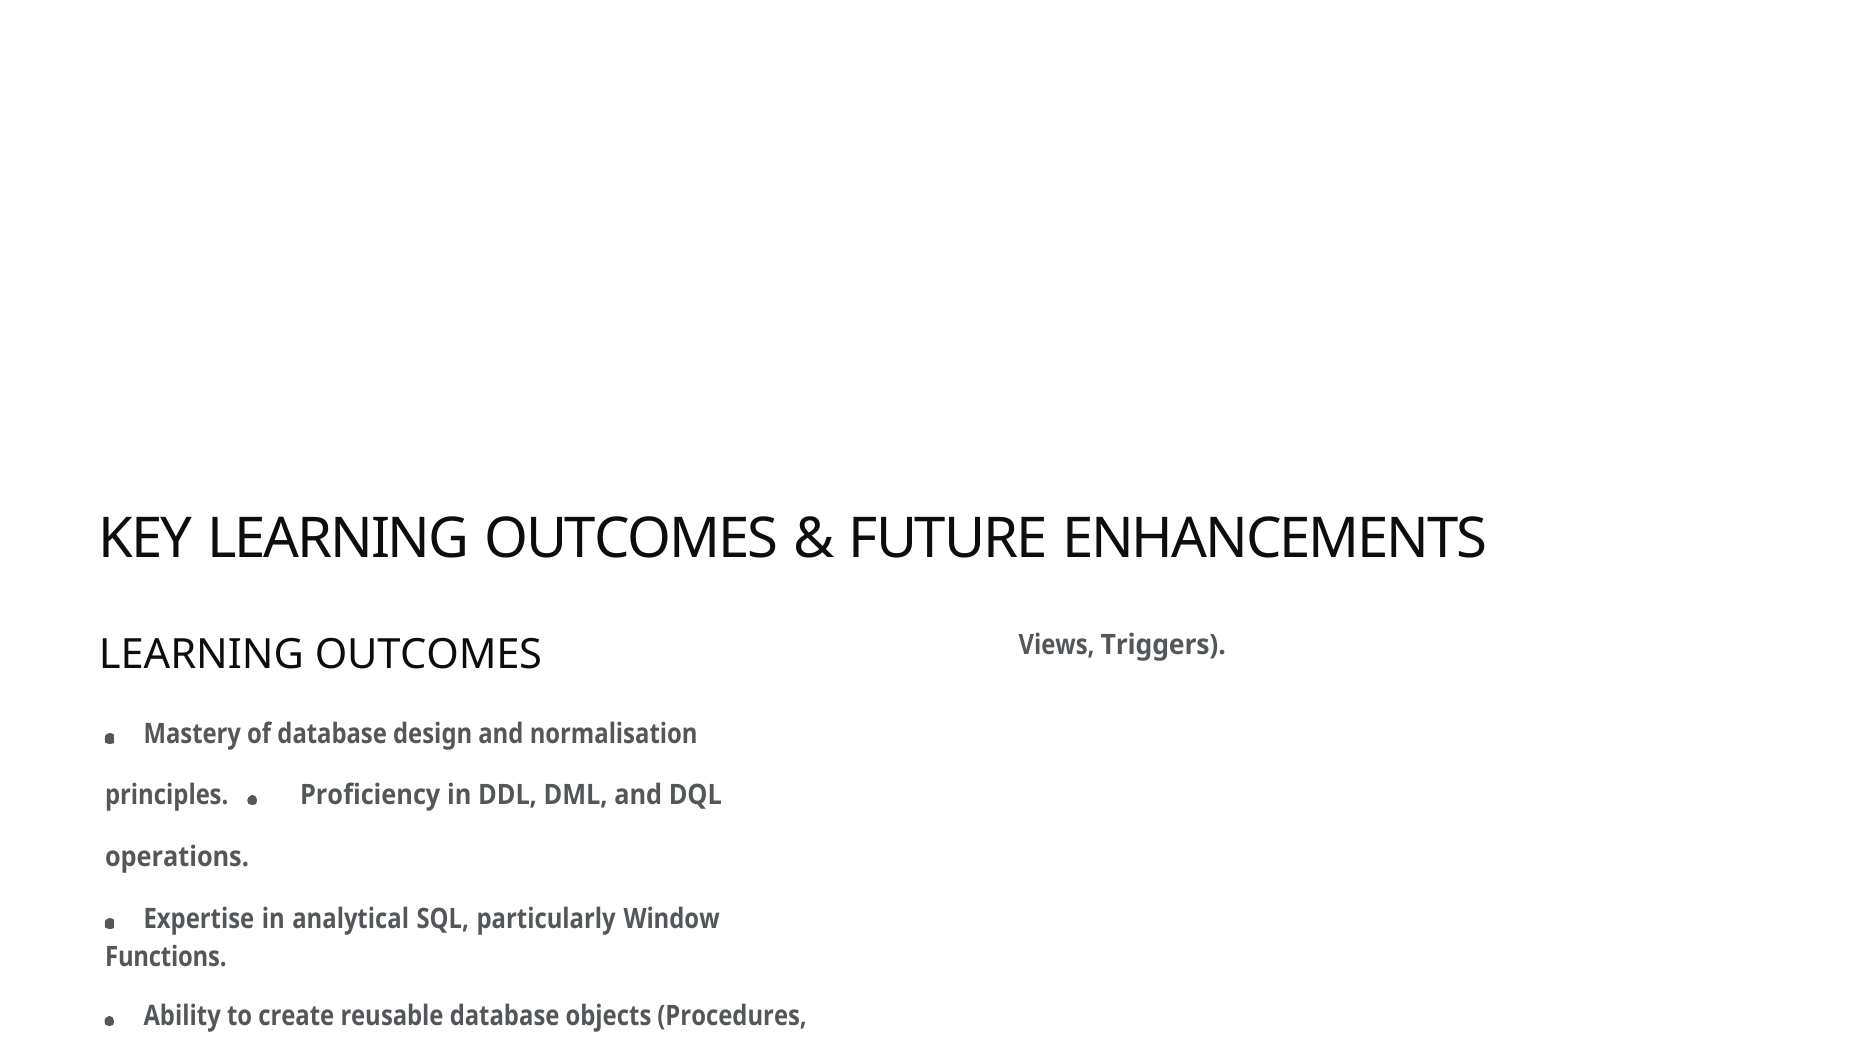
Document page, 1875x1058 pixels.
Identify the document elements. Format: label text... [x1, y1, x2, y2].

subtitle KEY LEARNING OUTCOMES & FUTURE ENHANCEMENTS [98, 497, 1875, 574]
picture [104, 1016, 114, 1026]
picture [104, 918, 114, 929]
text Expertise in analytical SQL, particularly Window Functions. [105, 898, 846, 975]
picture [104, 733, 114, 744]
text Mastery of database design and normalisation principles. Proficiency in DDL, DML, and DQL operations. [105, 713, 781, 875]
picture [247, 795, 257, 805]
text Ability to create reusable database objects (Procedures, Views, Triggers). [104, 996, 842, 1034]
text Ability to create reusable database objects (Procedures, Views, Triggers). [979, 624, 1871, 662]
subtitle LEARNING OUTCOMES [98, 624, 846, 681]
